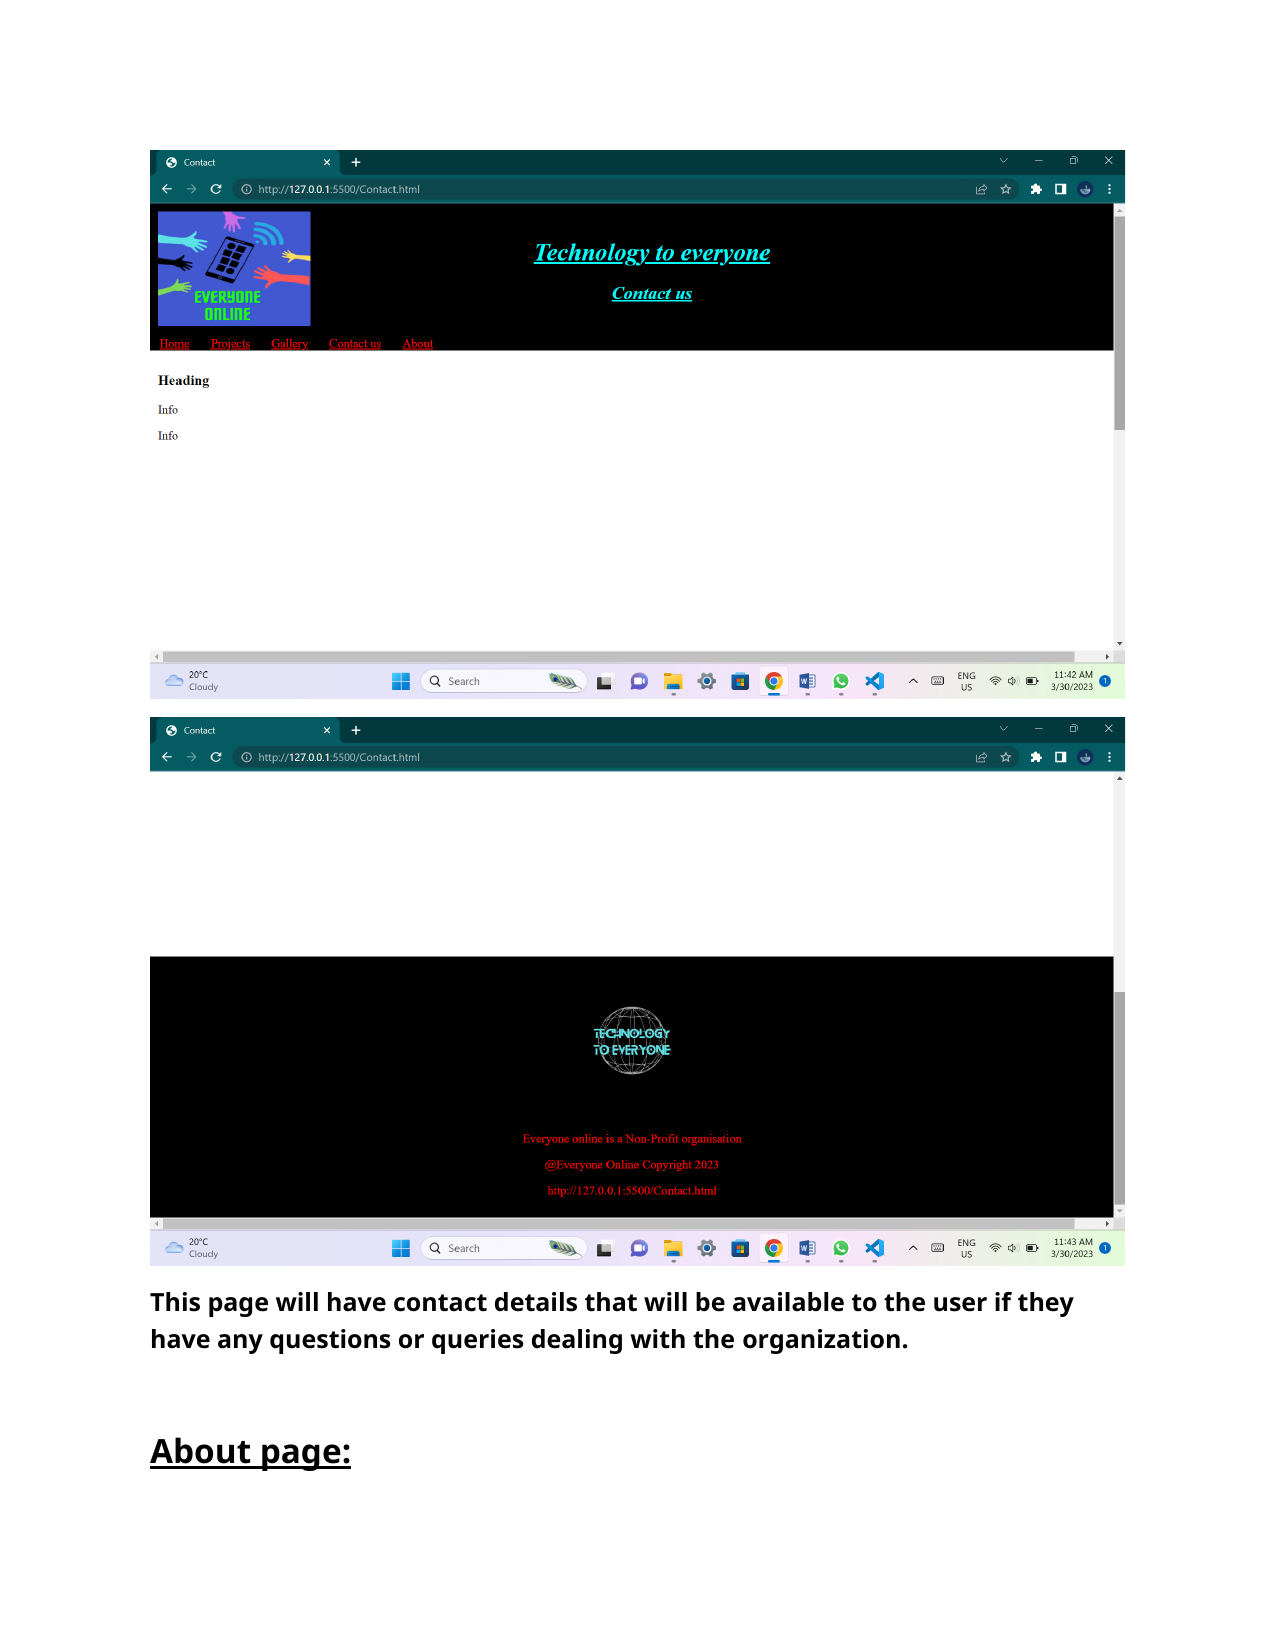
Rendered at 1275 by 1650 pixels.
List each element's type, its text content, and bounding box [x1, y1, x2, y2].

picture [150, 150, 1125, 699]
text About page: [150, 1428, 1125, 1474]
text This page will have contact details that will be available to the user if they have any questions or queries dealing with the organization. [150, 1284, 1125, 1355]
picture [150, 717, 1125, 1266]
